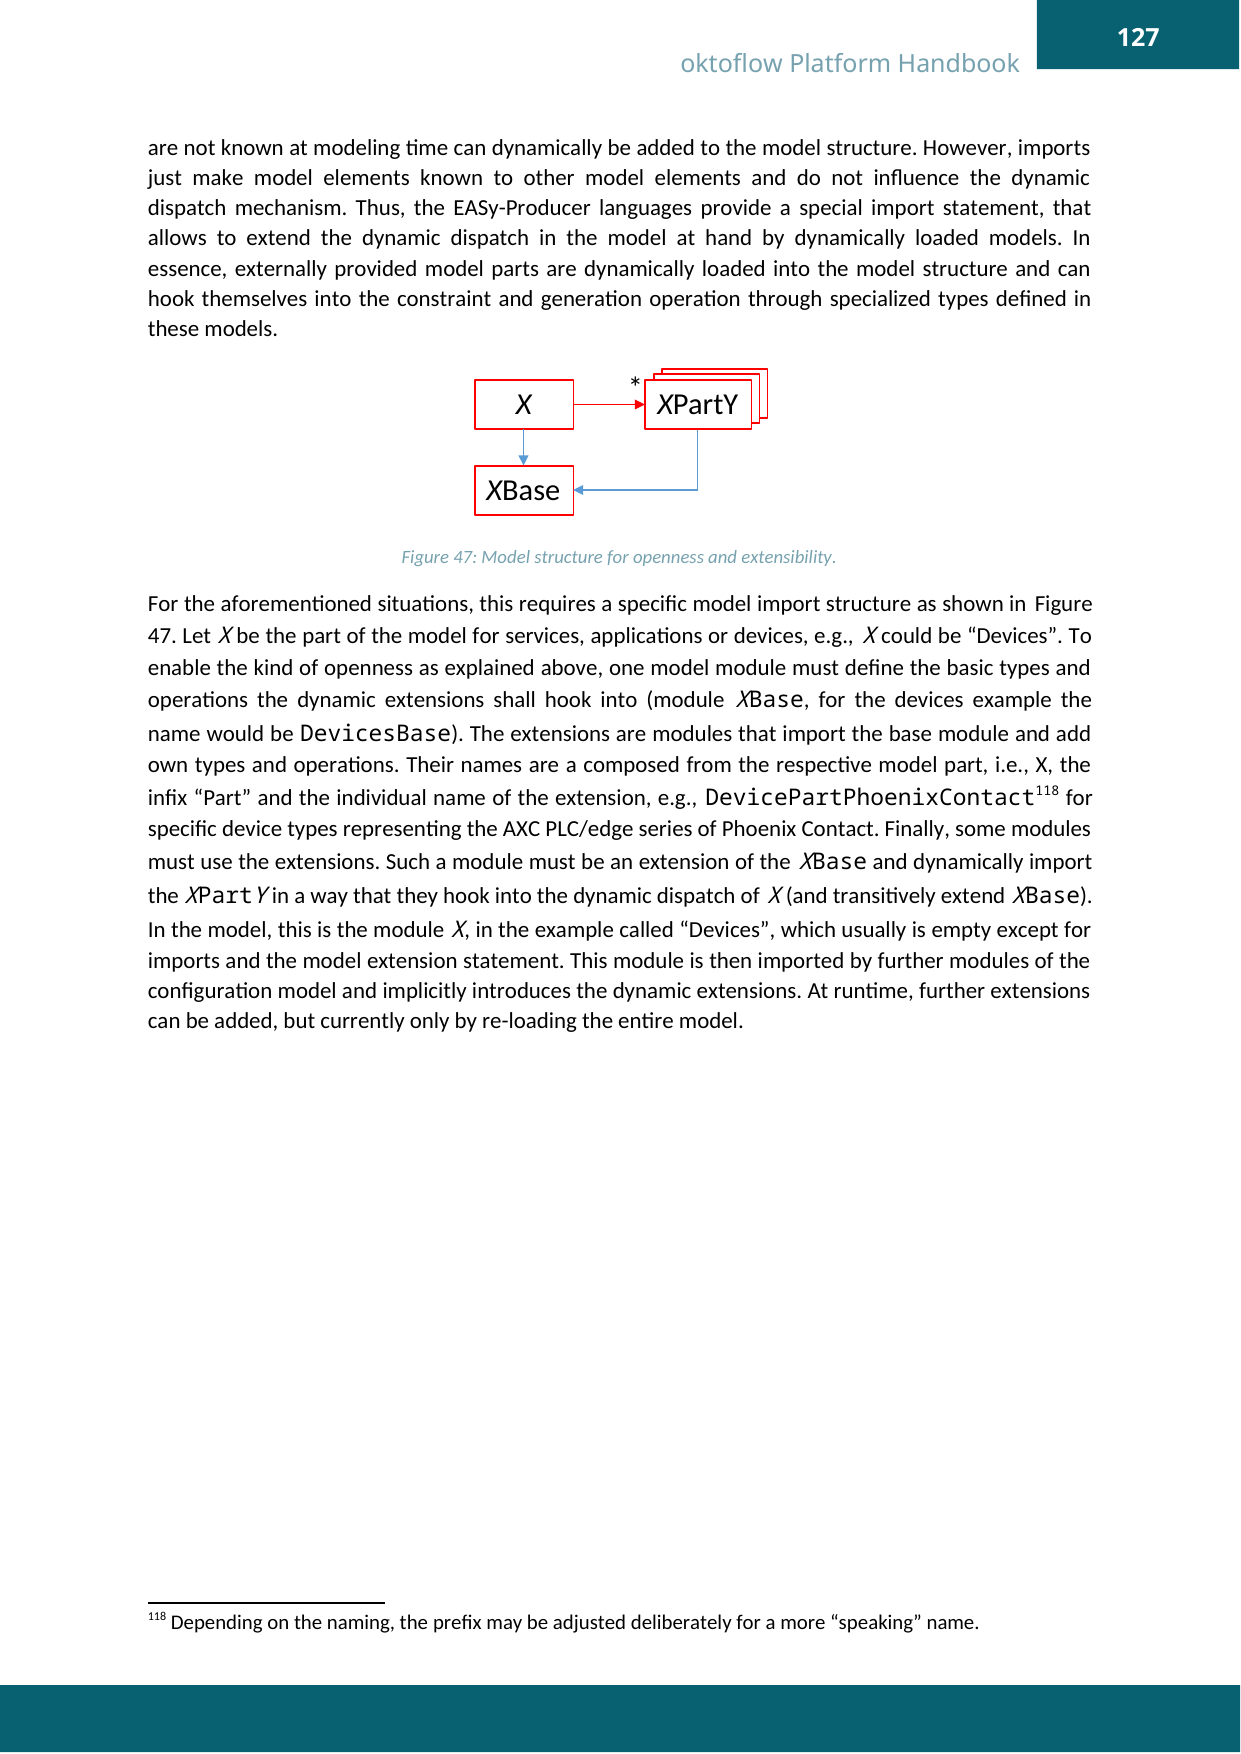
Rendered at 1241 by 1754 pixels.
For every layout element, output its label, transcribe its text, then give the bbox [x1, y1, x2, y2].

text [148, 133, 1093, 342]
text For the aforementioned situations, this requires a specific model import structure as shown in Figure 47. Let X be the part of the model for services, applications or devices, e.g., X could be “Devices”. To enable the kind of openness as explained above, one model module must define the basic types and operations the dynamic extensions shall hook into (module XBase, for the devices example the name would be DevicesBase). The extensions are modules that import the base module and add own types and operations. Their names are a composed from the respective model part, i.e., X, the infix “Part” and the individual name of the extension, e.g., DevicePartPhoenixContact for specific device types representing the AXC PLC/edge series of Phoenix Contact. Finally, some modules must use the extensions. Such a module must be an extension of the XBase and dynamically import the XPartY in a way that they hook into the dynamic dispatch of X (and transitively extend XBase). In the model, this is the module X, in the example called “Devices”, which usually is empty except for imports and the model extension statement. This module is then imported by further modules of the configuration model and implicitly introduces the dynamic extensions. At runtime, further extensions can be added, but currently only by re-loading the entire model. [148, 589, 1093, 1034]
text Figure 47: Model structure for openness and extensibility. [148, 545, 1093, 568]
